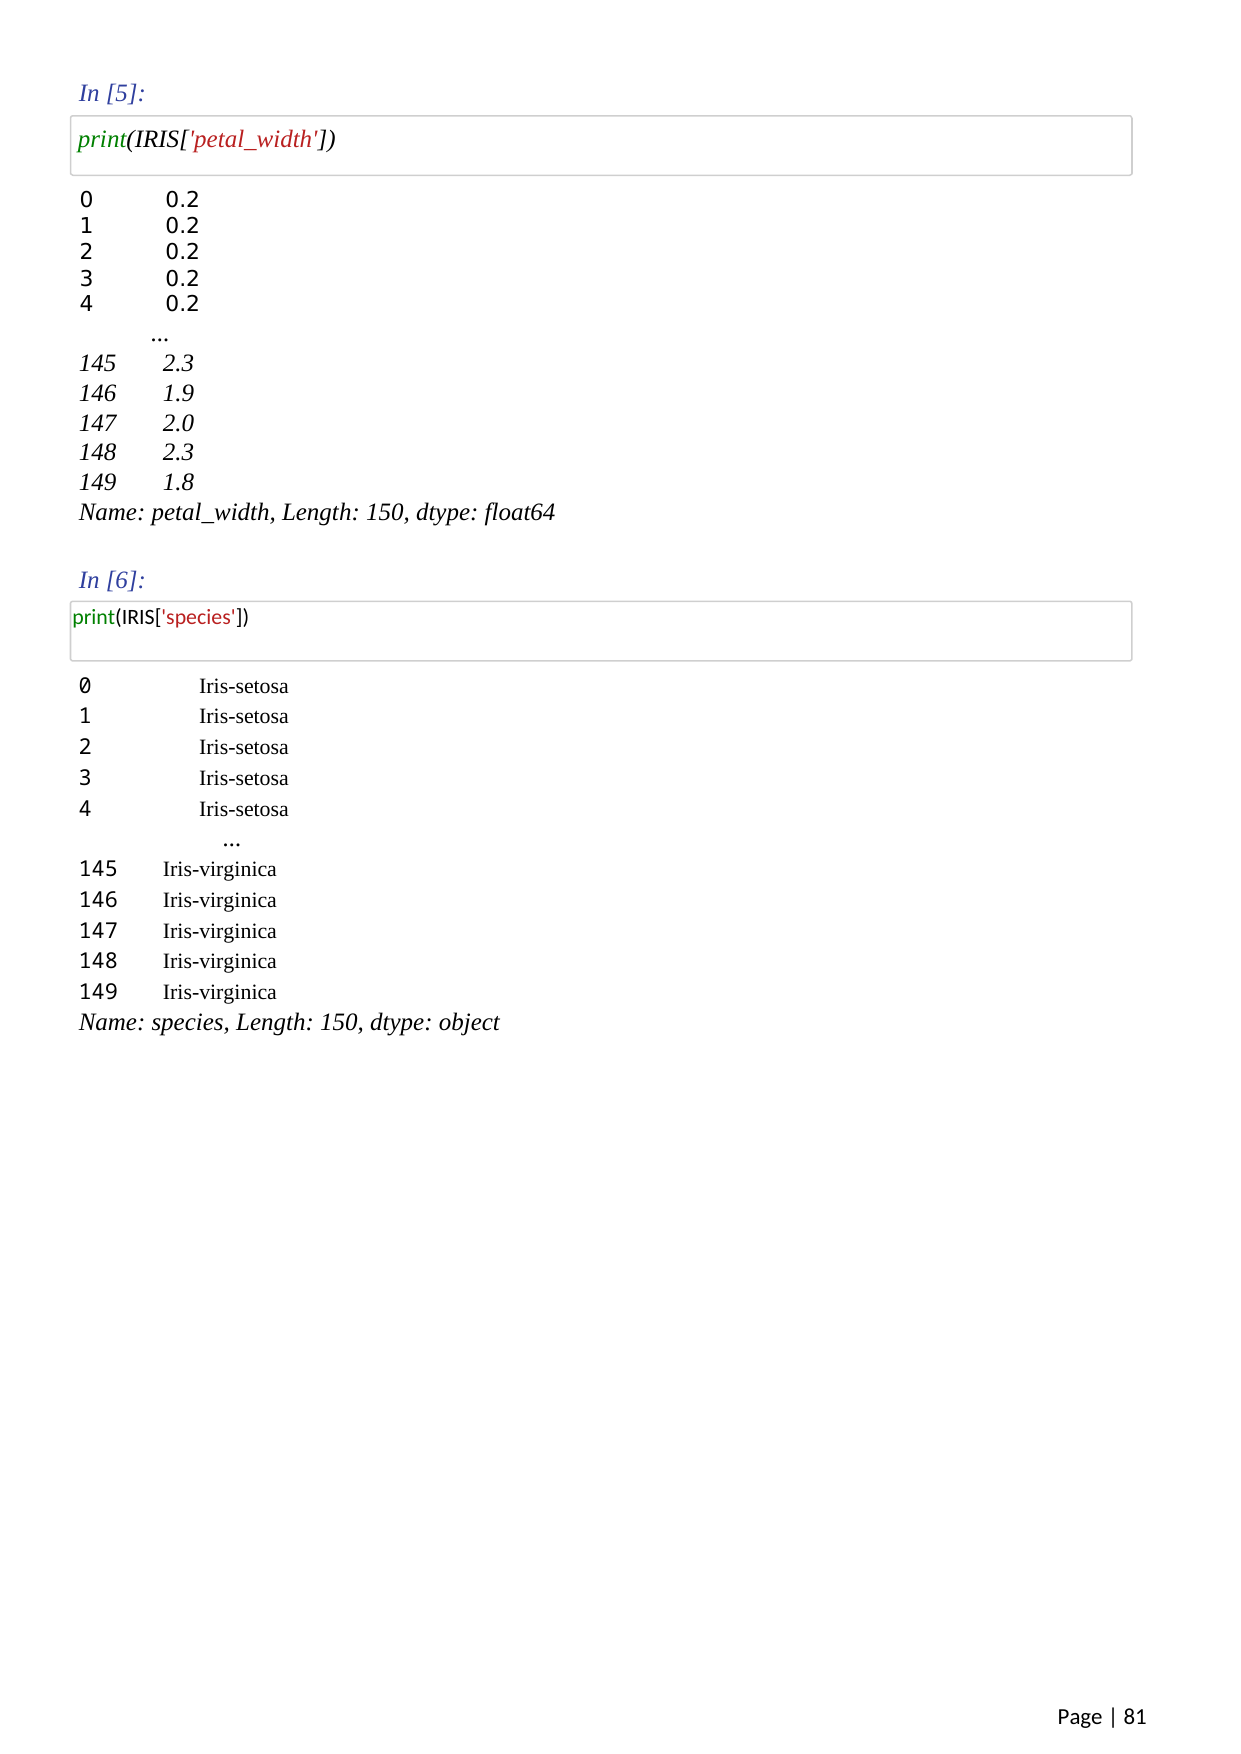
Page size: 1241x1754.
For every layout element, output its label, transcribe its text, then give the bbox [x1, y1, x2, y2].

text 145 2.3 [78, 348, 1146, 377]
list Iris-virginica [78, 915, 1146, 944]
table_cell 1 [74, 214, 127, 240]
table_cell 0.2 [128, 214, 205, 240]
text In [6]: [78, 565, 1146, 594]
list Iris-virginica [78, 853, 1146, 883]
table_cell 2 [74, 240, 127, 267]
list Iris-setosa [78, 793, 1146, 823]
text 146 1.9 [78, 378, 1146, 407]
table_cell 4 [74, 294, 127, 318]
list Iris-virginica [78, 884, 1146, 914]
text 148 2.3 [78, 437, 1146, 466]
list Iris-virginica [78, 946, 1146, 975]
table_cell 0.2 [128, 240, 205, 267]
table_cell 0.2 [128, 294, 205, 318]
text Name: petal_width, Length: 150, dtype: float64 [78, 497, 1146, 526]
text 147 2.0 [78, 408, 1146, 436]
list Iris-setosa [78, 762, 1146, 792]
table_header 0 [74, 190, 127, 214]
table_cell 0.2 [128, 267, 205, 293]
table_cell 3 [74, 267, 127, 293]
text Name: species, Length: 150, dtype: object [78, 1007, 1146, 1036]
list Iris-setosa [78, 701, 1146, 730]
text ... [223, 823, 1146, 852]
text ... [151, 318, 1146, 347]
list Iris-setosa [78, 731, 1146, 761]
text 149 1.8 [78, 467, 1146, 496]
list Iris-virginica [78, 976, 1146, 1006]
list Iris-setosa [78, 602, 1146, 699]
table_header 0.2 [128, 190, 205, 214]
